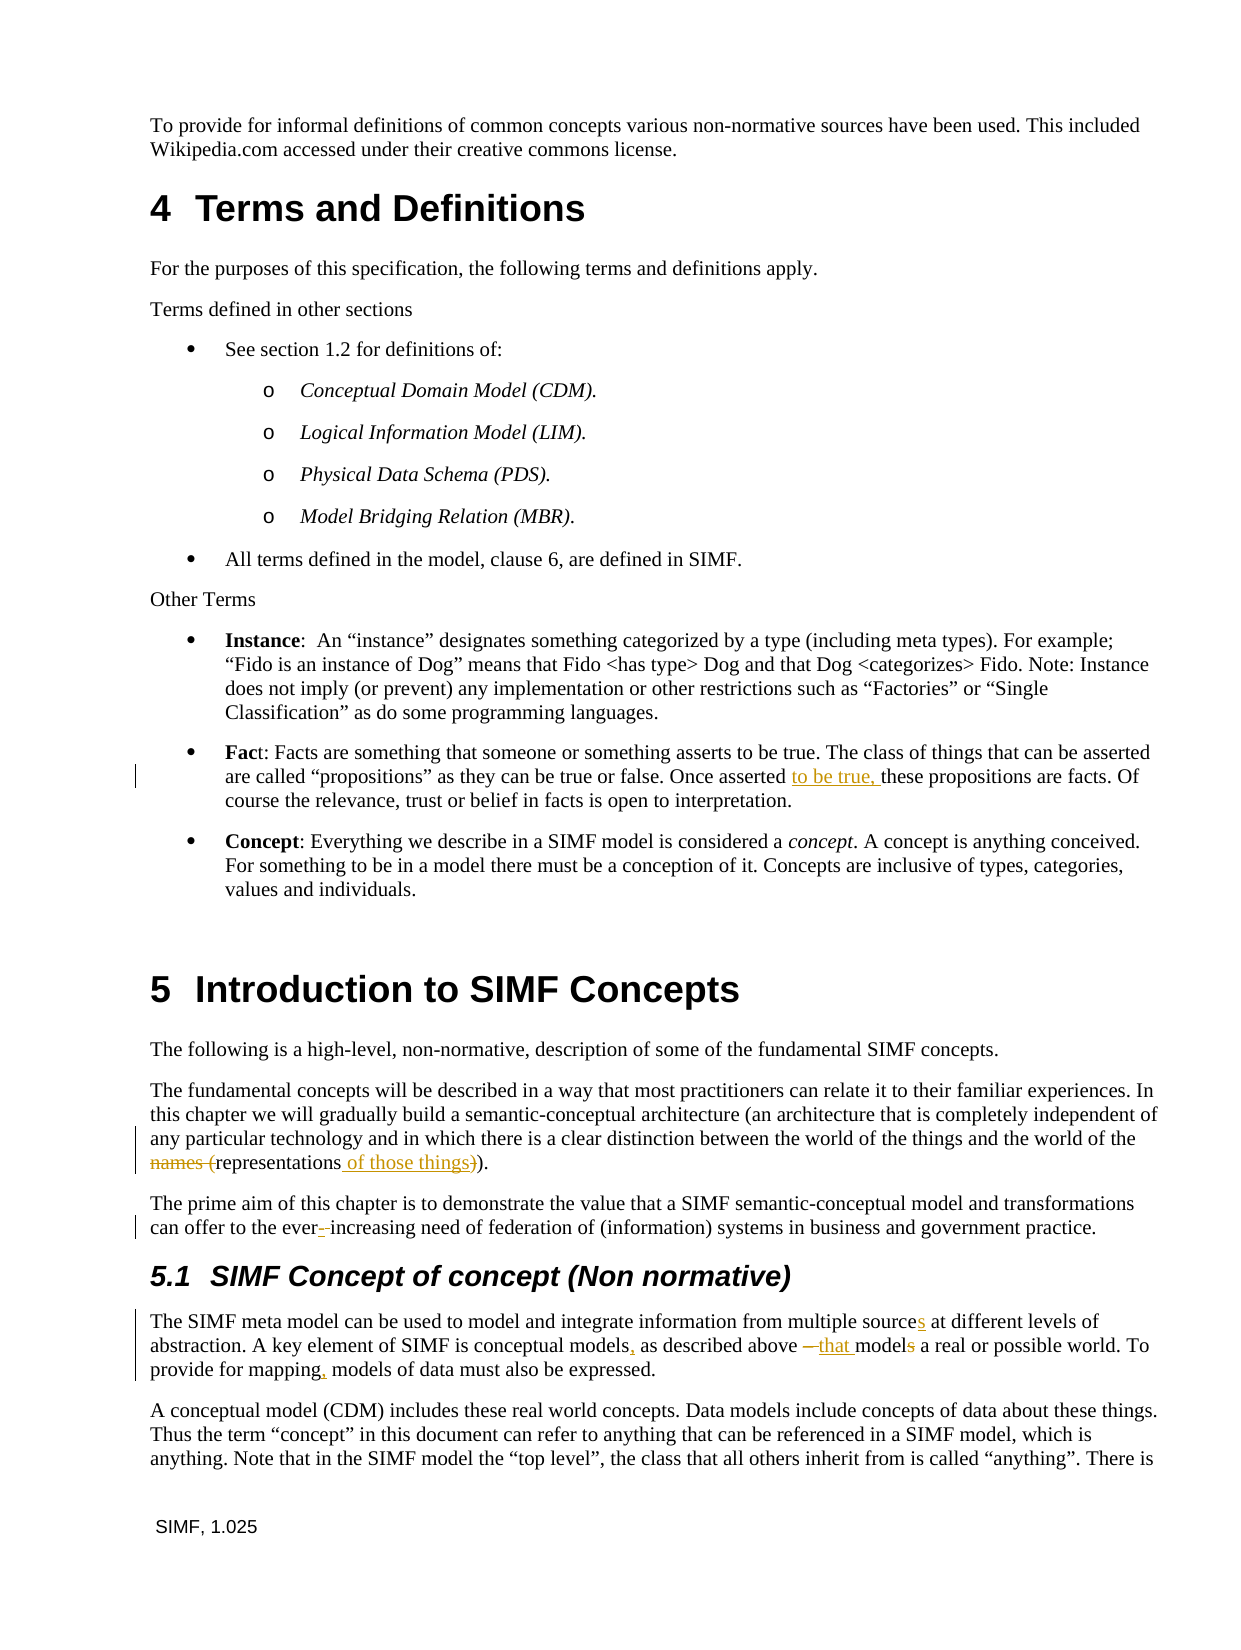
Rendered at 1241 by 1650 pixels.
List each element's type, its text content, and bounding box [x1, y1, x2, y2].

list Instance: An “instance” designates something categorized by a type (including meta types). For example; “Fido is an instance of Dog” means that Fido <has type> Dog and that Dog <categorizes> Fido. Note: Instance does not imply (or prevent) any implementation or other restrictions such as “Factories” or “Single Classification” as do some programming languages. [187, 628, 1165, 724]
text Terms defined in other sections [150, 297, 1165, 321]
subtitle SIMF Concept of concept (Non normative) [150, 1258, 1165, 1292]
list All terms defined in the model, clause 6, are defined in SIMF. [187, 547, 1165, 571]
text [150, 1398, 1165, 1470]
text The following is a high-level, non-normative, description of some of the fundamental SIMF concepts. [150, 1037, 1165, 1061]
text To provide for informal definitions of common concepts various non-normative sources have been used. This included Wikipedia.com accessed under their creative commons license. [150, 112, 1165, 161]
list Physical Data Schema (PDS). [262, 462, 1165, 488]
subtitle Introduction to SIMF Concepts [150, 967, 1165, 1010]
text The fundamental concepts will be described in a way that most practitioners can relate it to their familiar experiences. In this chapter we will gradually build a semantic-conceptual architecture (an architecture that is completely independent of any particular technology and in which there is a clear distinction between the world of the things and the world of the representations). [150, 1078, 1165, 1174]
text Other Terms [150, 587, 1165, 611]
list Conceptual Domain Model (CDM). [262, 378, 1165, 403]
subtitle Terms and Definitions [150, 186, 1165, 229]
text The prime aim of this chapter is to demonstrate the value that a SIMF semantic-conceptual model and transformations can offer to the everincreasing need of federation of (information) systems in business and government practice. [150, 1191, 1165, 1239]
list See section 1.2 for definitions of: [187, 337, 1165, 361]
text For the purposes of this specification, the following terms and definitions apply. [150, 256, 1165, 280]
text The SIMF meta model can be used to model and integrate information from multiple source at different levels of abstraction. A key element of SIMF is conceptual models as described above model a real or possible world. To provide for mapping models of data must also be expressed. [150, 1309, 1165, 1381]
list Fact: Facts are something that someone or something asserts to be true. The class of things that can be asserted are called “propositions” as they can be true or false. Once asserted these propositions are facts. Of course the relevance, trust or belief in facts is open to interpretation. [187, 740, 1165, 812]
list Concept: Everything we describe in a SIMF model is considered a concept. A concept is anything conceived. For something to be in a model there must be a conception of it. Concepts are inclusive of types, categories, values and individuals. [187, 829, 1165, 901]
list Logical Information Model (LIM). [262, 420, 1165, 446]
list Model Bridging Relation (MBR). [262, 504, 1165, 530]
